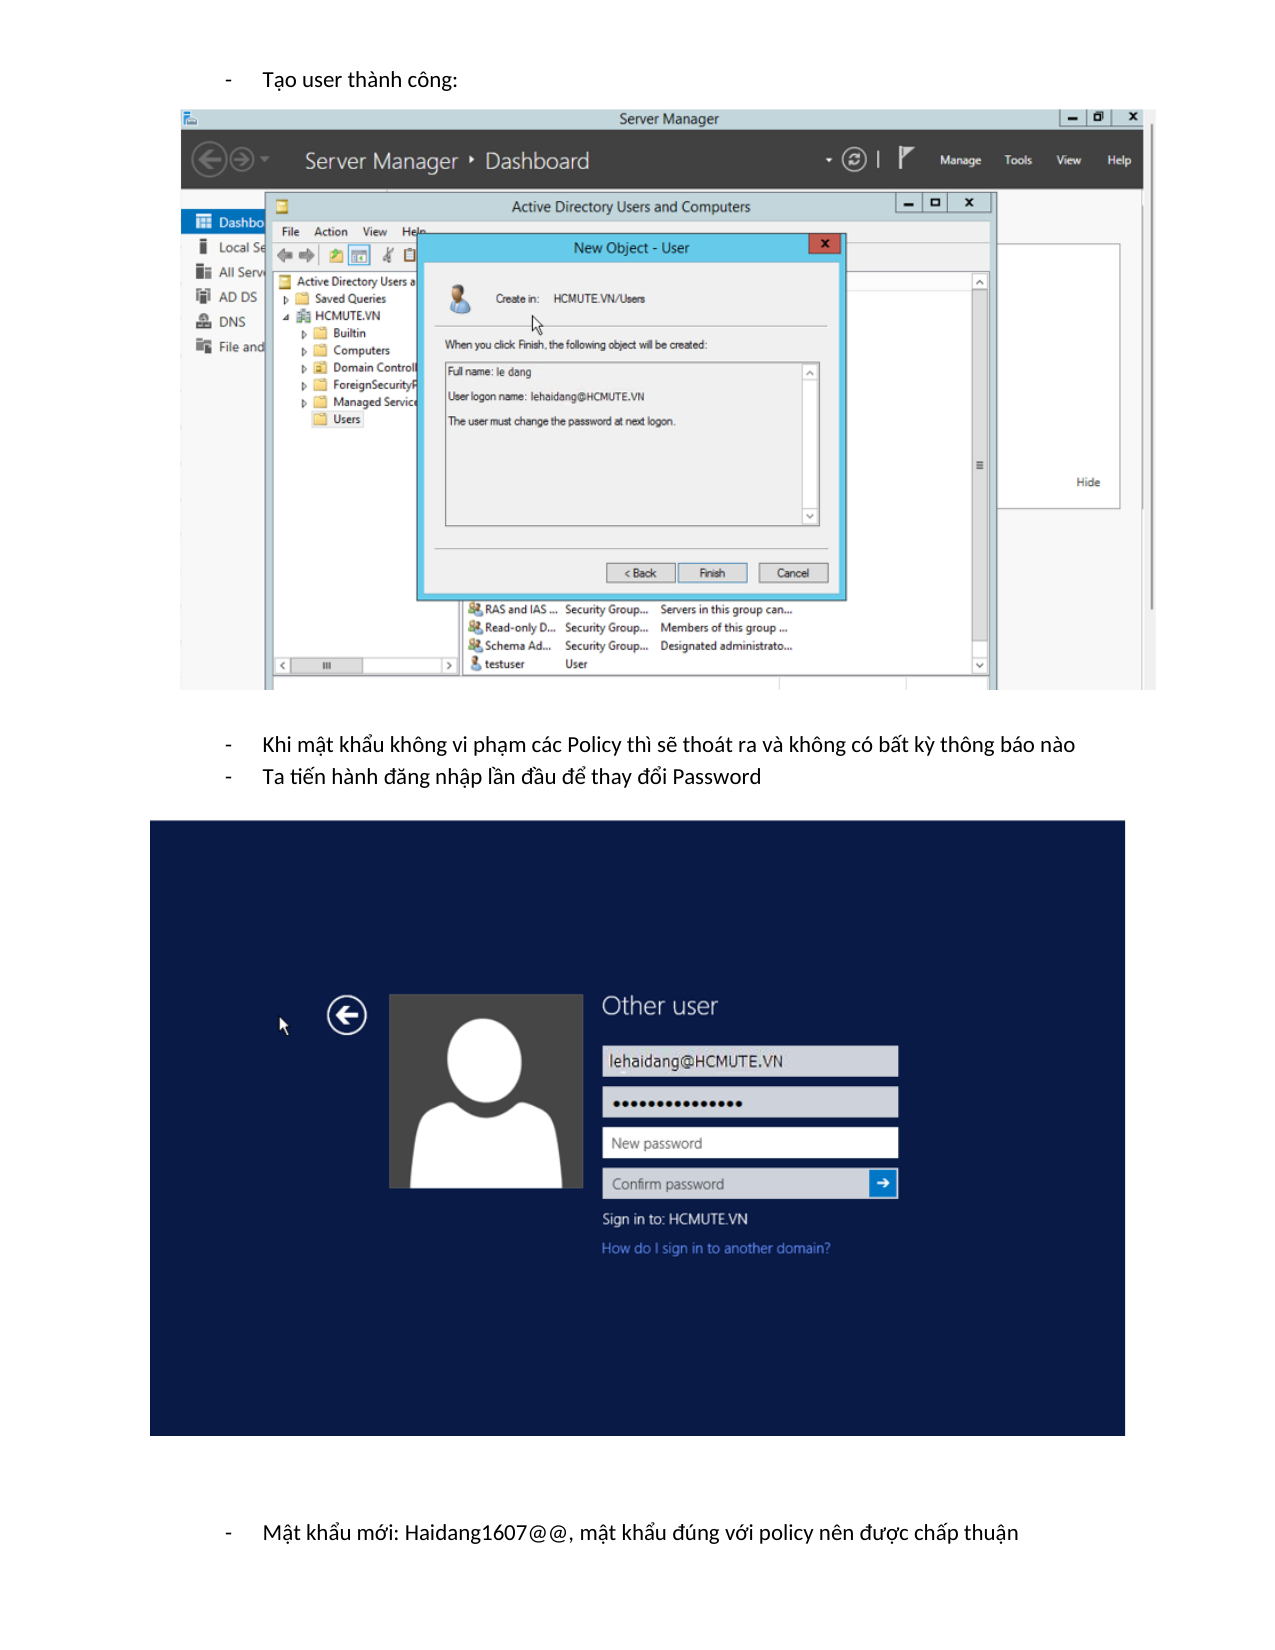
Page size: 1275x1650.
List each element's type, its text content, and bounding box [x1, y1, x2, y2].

list Tạo user thành công: [225, 66, 1125, 94]
list Khi mật khẩu không vi phạm các Policy thì sẽ thoát ra và không có bất kỳ thông báo nào [225, 730, 1125, 758]
picture [150, 819, 1125, 1436]
list Mật khẩu mới: Haidang1607@@, mật khẩu đúng với policy nên được chấp thuận [225, 1518, 1125, 1546]
list Ta tiến hành đăng nhập lần đầu để thay đổi Password [225, 762, 1125, 790]
picture [180, 106, 1156, 690]
